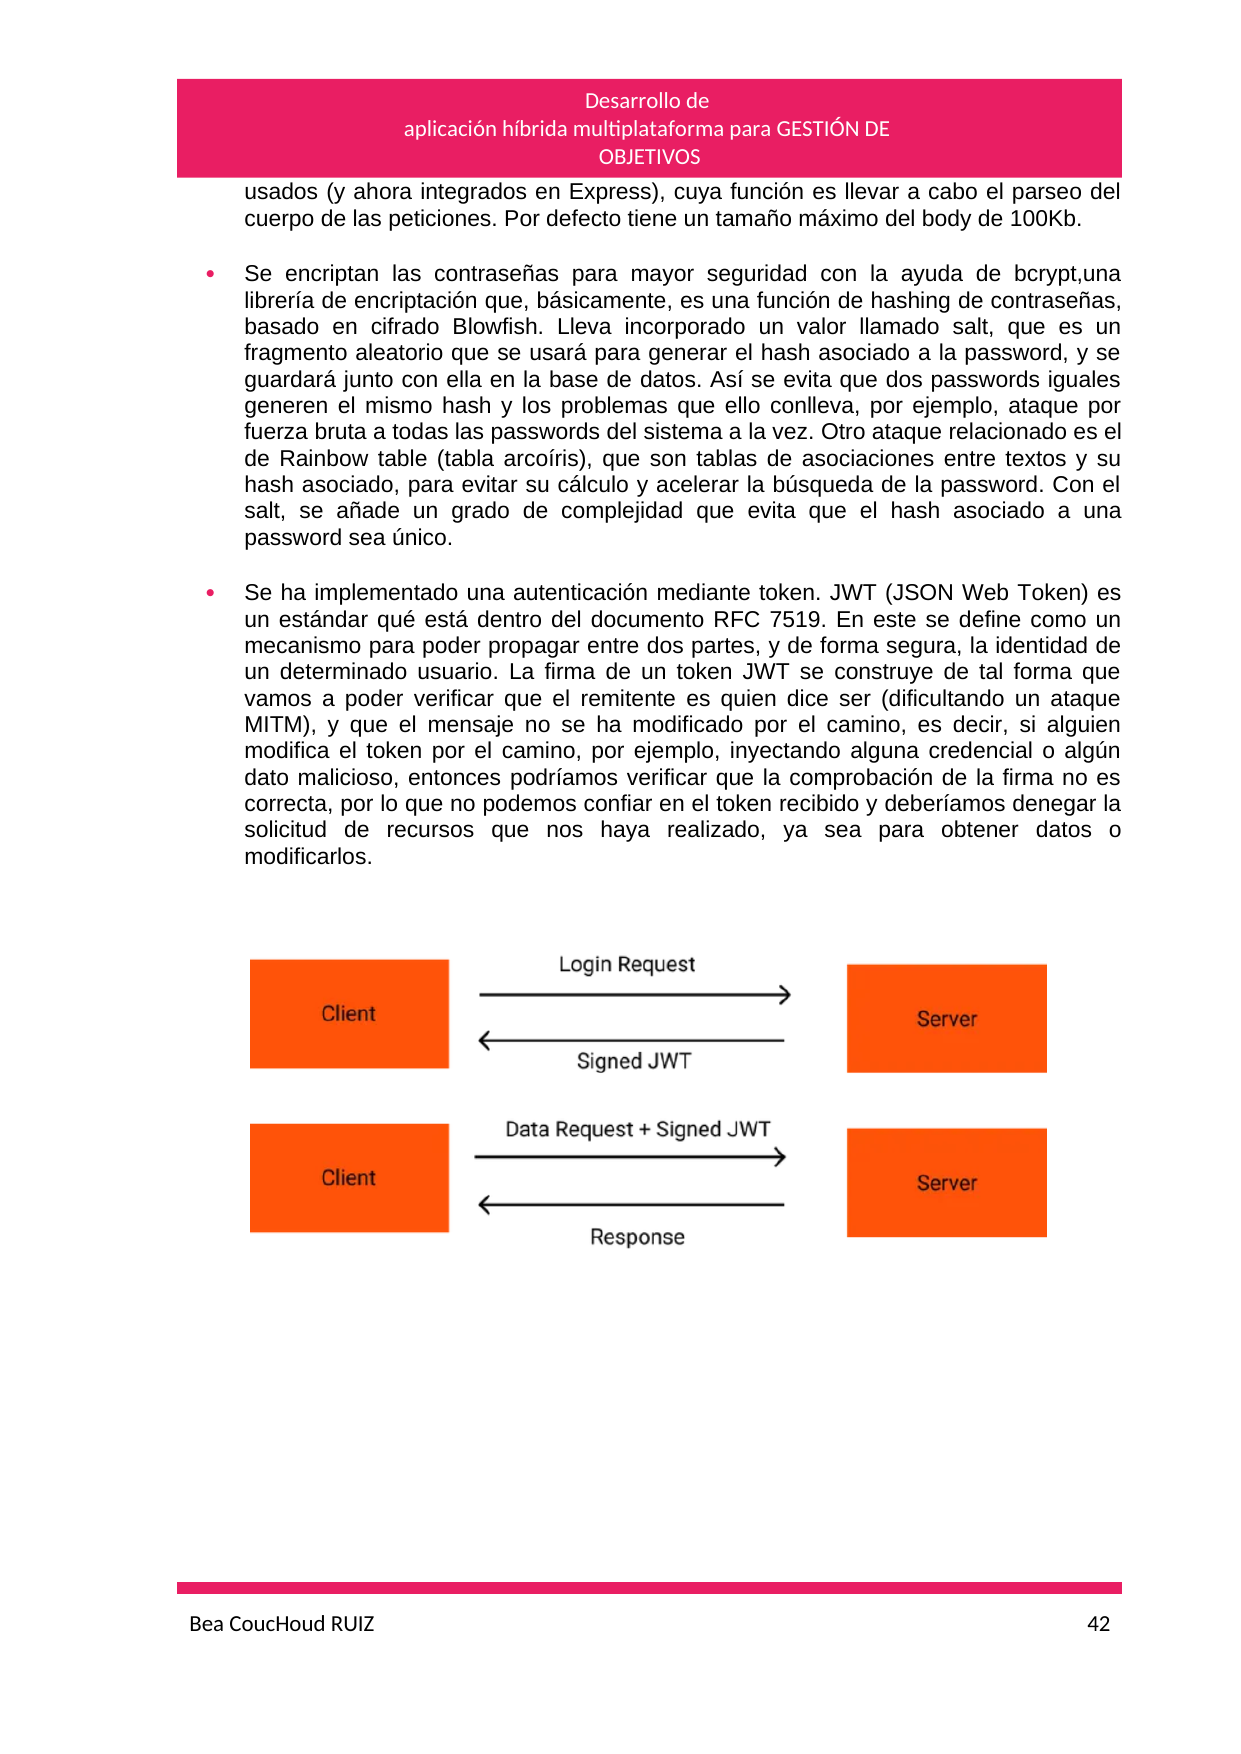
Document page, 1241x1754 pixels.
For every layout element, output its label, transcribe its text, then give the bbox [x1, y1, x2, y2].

list Se ha implementado una autenticación mediante token. JWT (JSON Web Token) es un estándar qué está dentro del documento RFC 7519. En este se define como un mecanismo para poder propagar entre dos partes, y de forma segura, la identidad de un determinado usuario. La firma de un token JWT se construye de tal forma que vamos a poder verificar que el remitente es quien dice ser (dificultando un ataque MITM), y que el mensaje no se ha modificado por el camino, es decir, si alguien modifica el token por el camino, por ejemplo, inyectando alguna credencial o algún dato malicioso, entonces podríamos verificar que la comprobación de la firma no es correcta, por lo que no podemos confiar en el token recibido y deberíamos denegar la solicitud de recursos que nos haya realizado, ya sea para obtener datos o modificarlos. [207, 579, 1122, 869]
list Se encriptan las contraseñas para mayor seguridad con la ayuda de bcrypt,una librería de encriptación que, básicamente, es una función de hashing de contraseñas, basado en cifrado Blowfish. Lleva incorporado un valor llamado salt, que es un fragmento aleatorio que se usará para generar el hash asociado a la password, y se guardará junto con ella en la base de datos. Así se evita que dos passwords iguales generen el mismo hash y los problemas que ello conlleva, por ejemplo, ataque por fuerza bruta a todas las passwords del sistema a la vez. Otro ataque relacionado es el de Rainbow table (tabla arcoíris), que son tablas de asociaciones entre textos y su hash asociado, para evitar su cálculo y acelerar la búsqueda de la password. Con el salt, se añade un grado de complejidad que evita que el hash asociado a una password sea único. [207, 260, 1122, 550]
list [207, 178, 1122, 231]
picture [231, 938, 1063, 1254]
